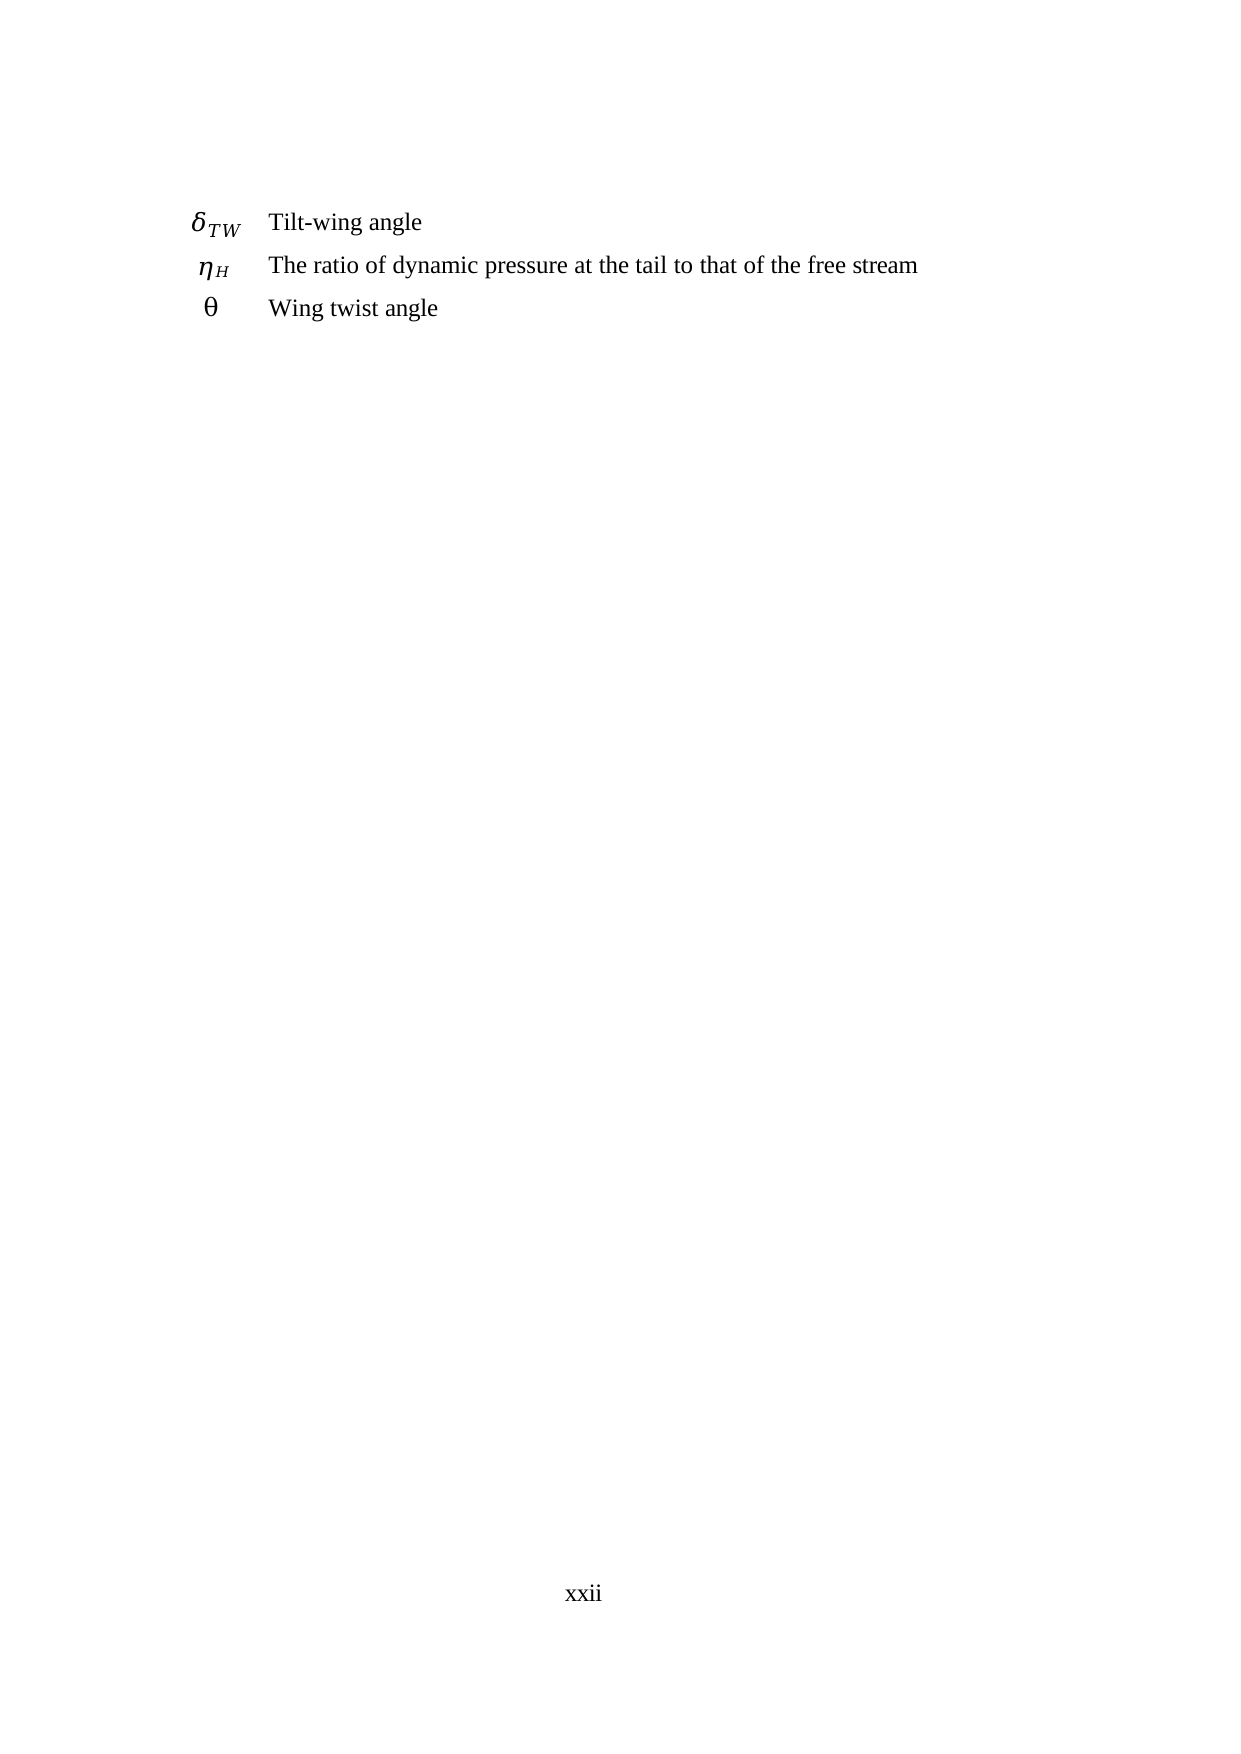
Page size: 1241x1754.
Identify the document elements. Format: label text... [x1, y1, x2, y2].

table_cell 𝛿𝑇𝑊 [172, 200, 256, 245]
table_cell θ [172, 289, 256, 324]
table_cell The ratio of dynamic pressure at the tail to that of the free stream [256, 245, 957, 289]
table_cell Tilt-wing angle [256, 200, 957, 245]
table_cell Wing twist angle [256, 289, 957, 324]
table_cell 𝜂𝐻 [172, 245, 256, 289]
